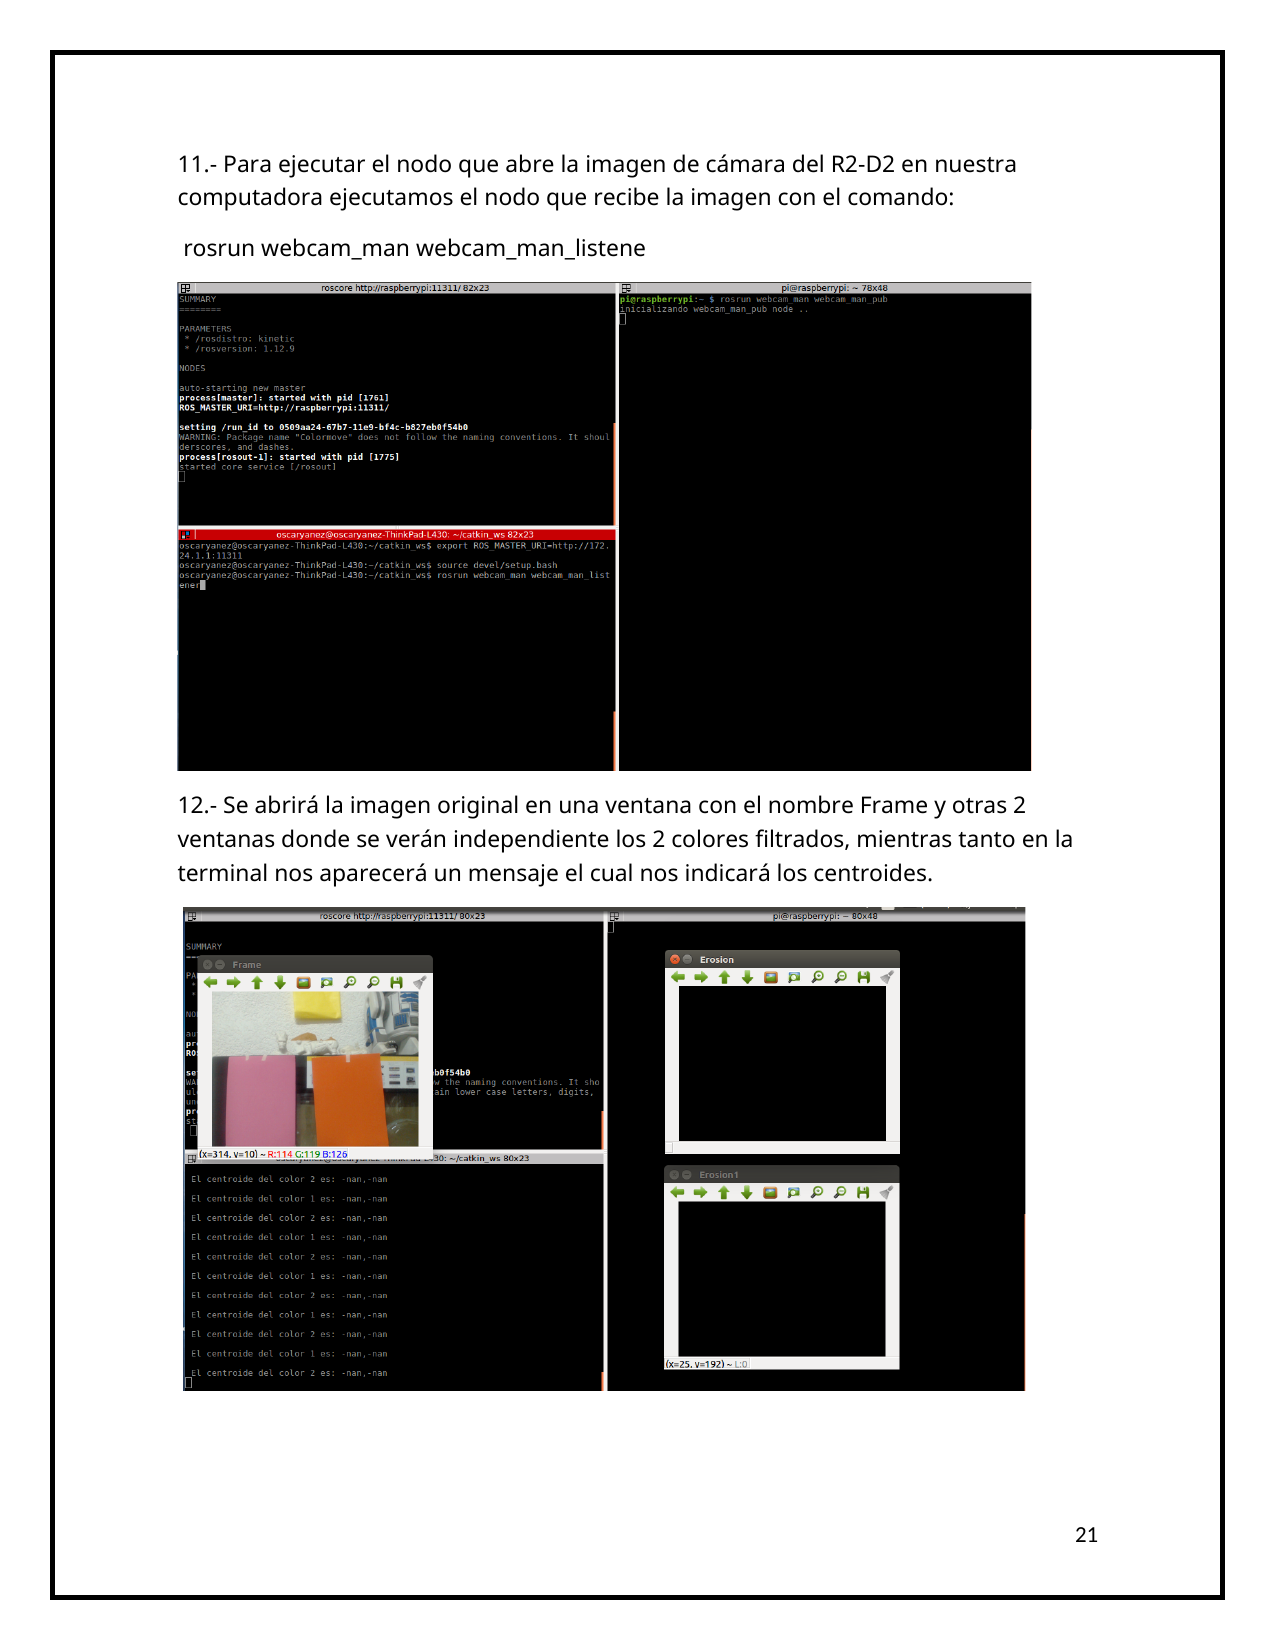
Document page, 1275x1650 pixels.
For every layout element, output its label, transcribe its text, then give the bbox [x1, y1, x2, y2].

text 12.- Se abrirá la imagen original en una ventana con el nombre Frame y otras 2 ventanas donde se verán independiente los 2 colores filtrados, mientras tanto en la terminal nos aparecerá un mensaje el cual nos indicará los centroides. [177, 789, 1098, 888]
text rosrun webcam_man webcam_man_listene [177, 232, 1098, 263]
text 11.- Para ejecutar el nodo que abre la imagen de cámara del R2-D2 en nuestra computadora ejecutamos el nodo que recibe la imagen con el comando: [177, 148, 1098, 213]
picture [177, 282, 1032, 771]
picture [183, 907, 1026, 1391]
